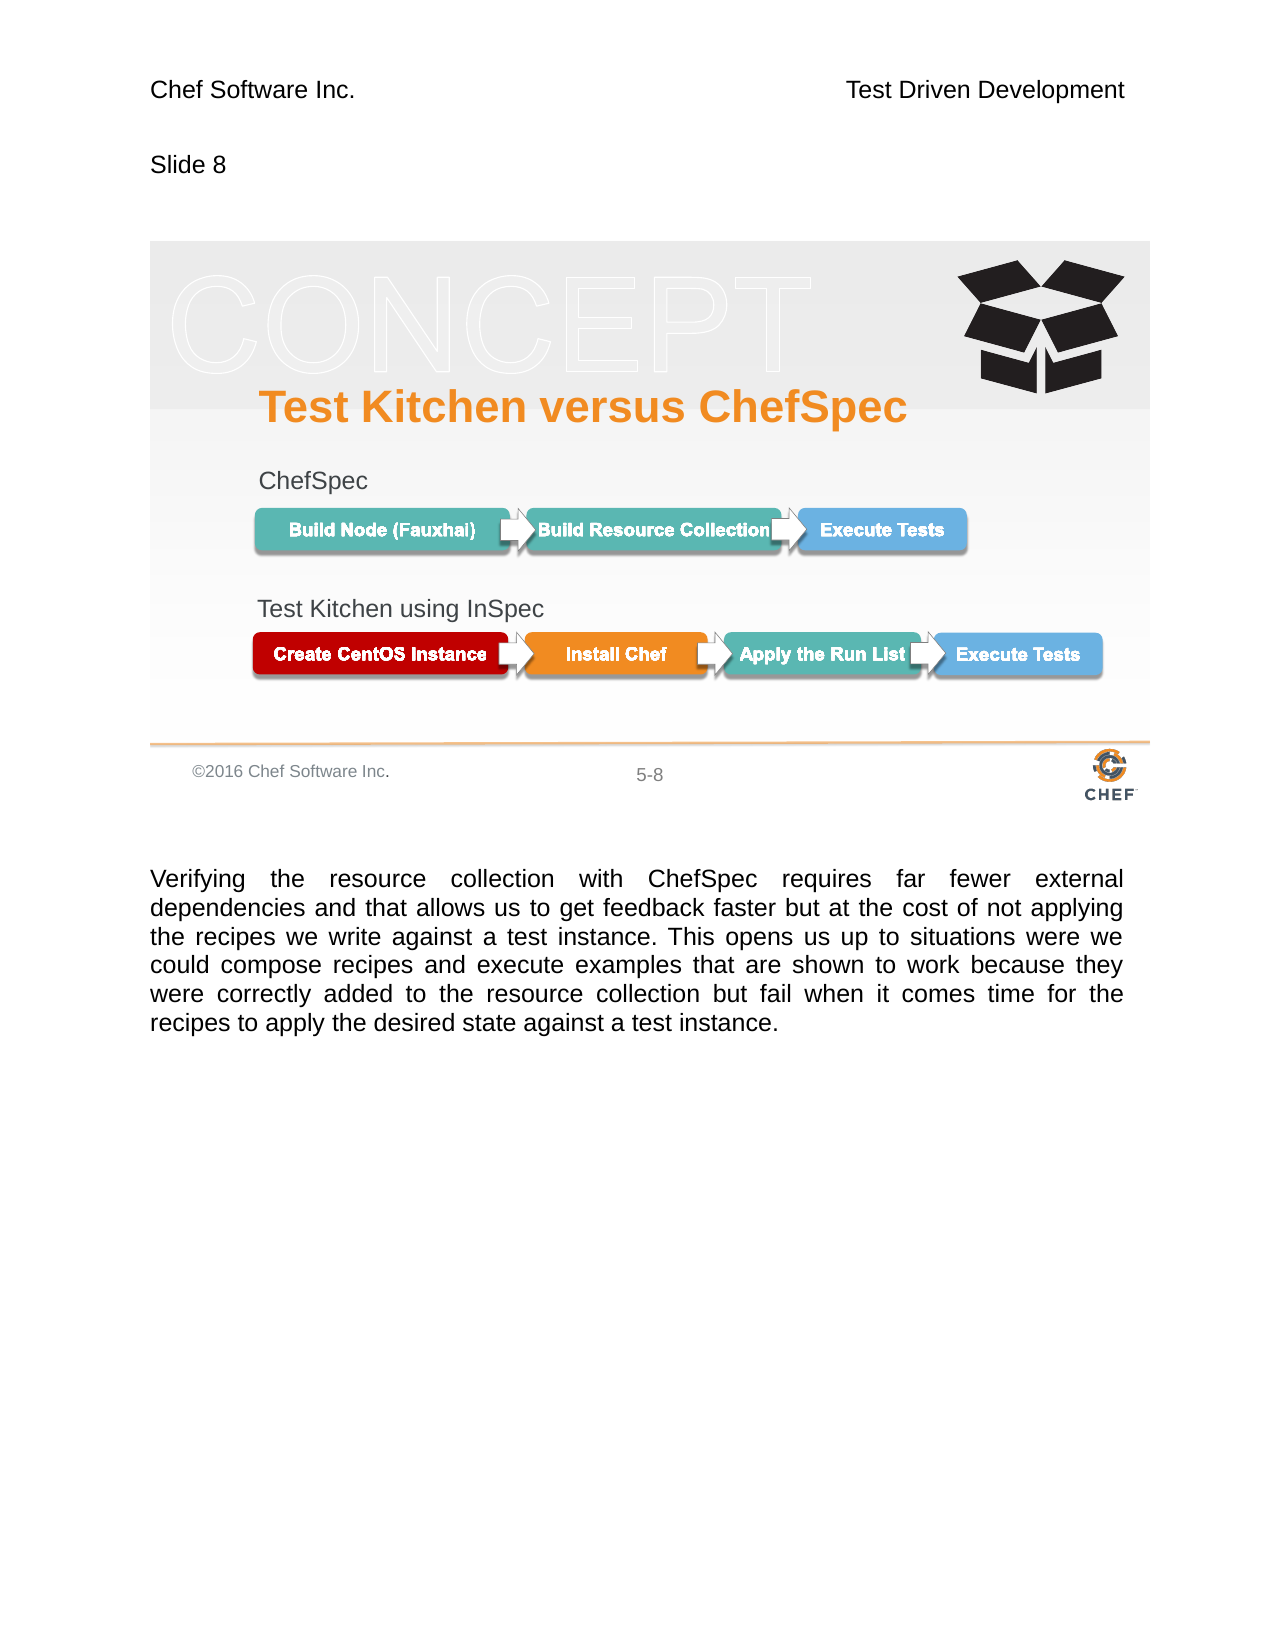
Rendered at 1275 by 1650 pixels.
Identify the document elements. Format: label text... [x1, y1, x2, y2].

text Verifying the resource collection with ChefSpec requires far fewer external dependencies and that allows us to get feedback faster but at the cost of not applying the recipes we write against a test instance. This opens us up to situations were we could compose recipes and execute examples that are shown to work because they were correctly added to the resource collection but fail when it comes time for the recipes to apply the desired state against a test instance. [150, 864, 1125, 1036]
text Slide 8 [150, 150, 1125, 179]
